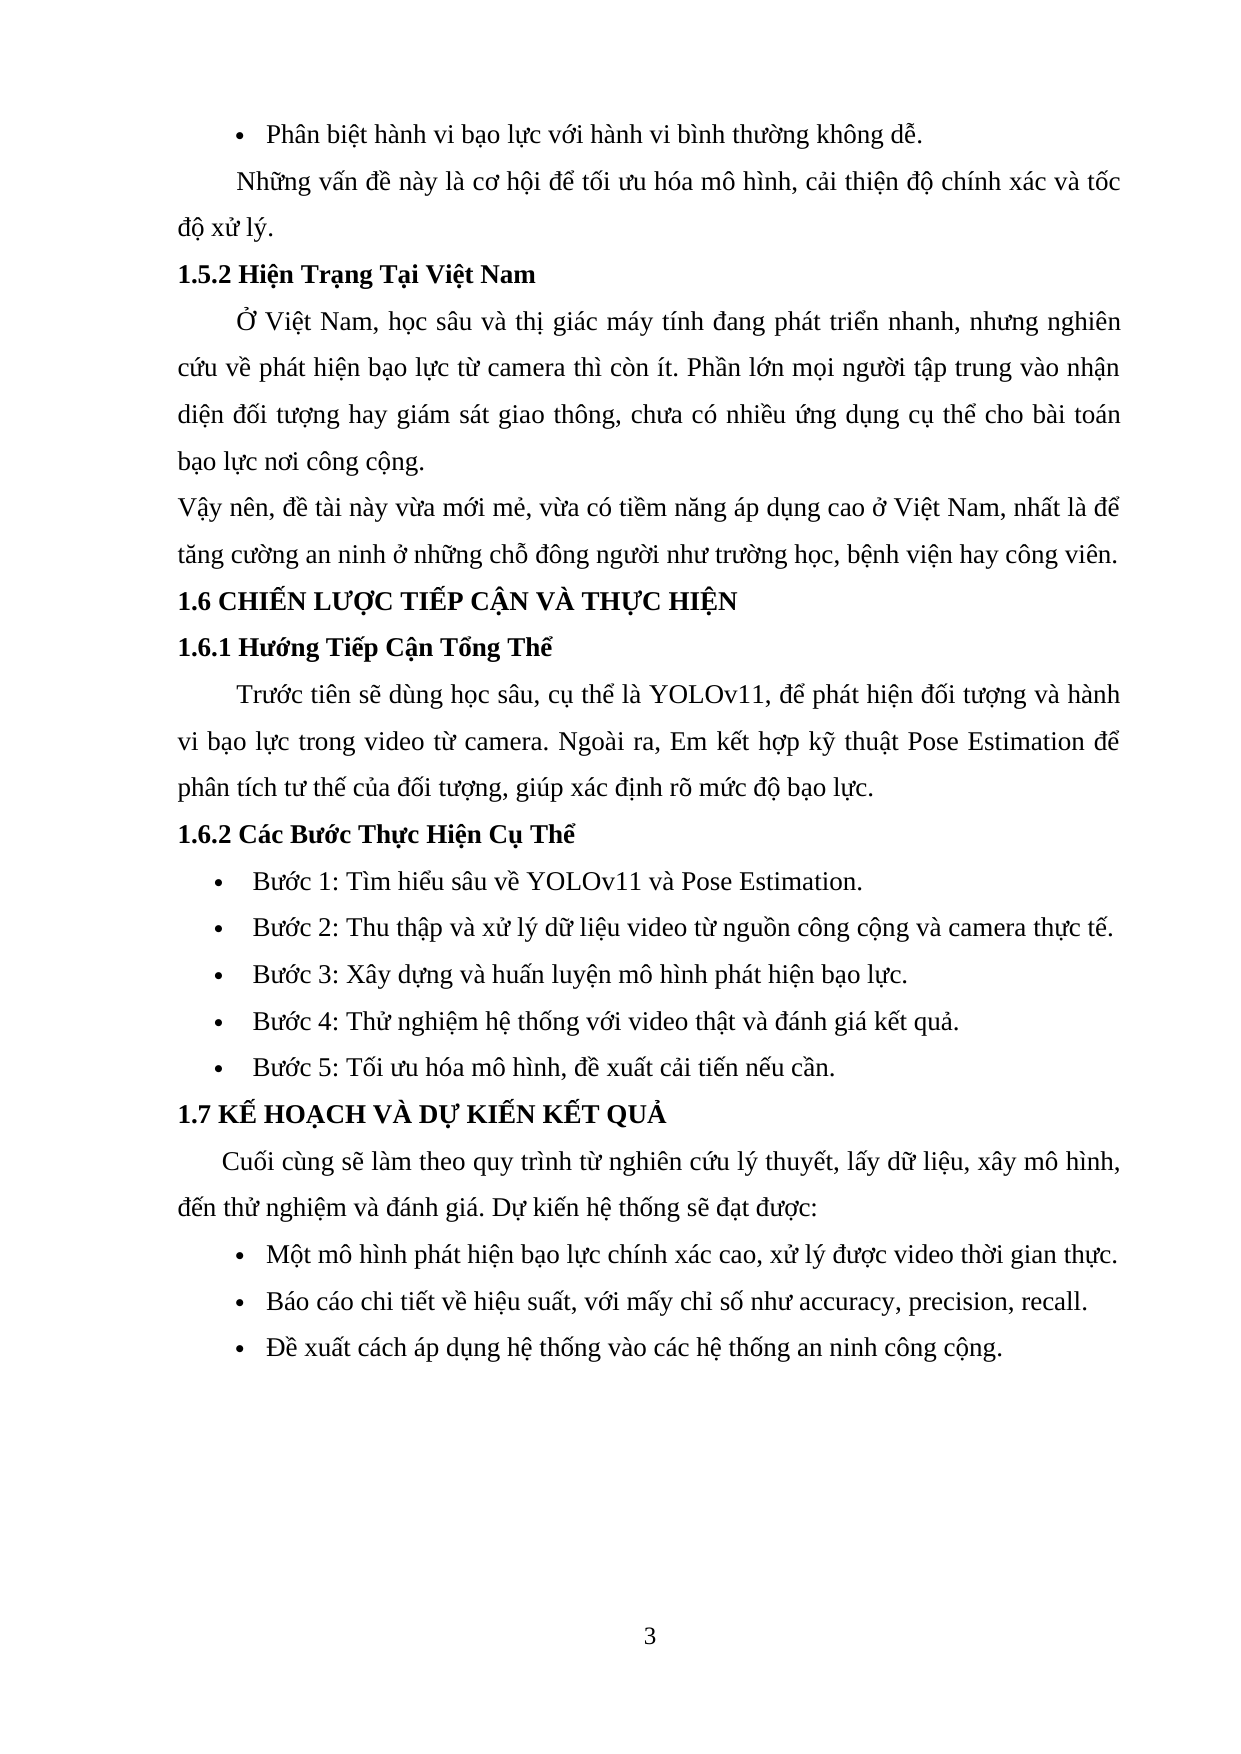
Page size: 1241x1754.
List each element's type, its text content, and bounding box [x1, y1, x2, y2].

text Trước tiên sẽ dùng học sâu, cụ thể là YOLOv11, để phát hiện đối tượng và hành vi bạo lực trong video từ camera. Ngoài ra, Em kết hợp kỹ thuật Pose Estimation để phân tích tư thế của đối tượng, giúp xác định rõ mức độ bạo lực. [177, 678, 1122, 803]
list Bước 1: Tìm hiểu sâu về YOLOv11 và Pose Estimation. [215, 865, 1122, 896]
list Đề xuất cách áp dụng hệ thống vào các hệ thống an ninh công cộng. [236, 1331, 1122, 1363]
subtitle 1.7 KẾ HOẠCH VÀ DỰ KIẾN KẾT QUẢ [177, 1098, 1122, 1129]
list Bước 4: Thử nghiệm hệ thống với video thật và đánh giá kết quả. [215, 1005, 1122, 1036]
text Cuối cùng sẽ làm theo quy trình từ nghiên cứu lý thuyết, lấy dữ liệu, xây mô hình, đến thử nghiệm và đánh giá. Dự kiến hệ thống sẽ đạt được: [177, 1145, 1122, 1223]
text Những vấn đề này là cơ hội để tối ưu hóa mô hình, cải thiện độ chính xác và tốc độ xử lý. [177, 165, 1122, 243]
text Vậy nên, đề tài này vừa mới mẻ, vừa có tiềm năng áp dụng cao ở Việt Nam, nhất là để tăng cường an ninh ở những chỗ đông người như trường học, bệnh viện hay công viên. [177, 491, 1122, 569]
list Phân biệt hành vi bạo lực với hành vi bình thường không dễ. [236, 118, 1122, 149]
text 1.5.2 Hiện Trạng Tại Việt Nam [177, 258, 1122, 289]
list Báo cáo chi tiết về hiệu suất, với mấy chỉ số như accuracy, precision, recall. [236, 1285, 1122, 1316]
list Bước 3: Xây dựng và huấn luyện mô hình phát hiện bạo lực. [215, 958, 1122, 989]
list Một mô hình phát hiện bạo lực chính xác cao, xử lý được video thời gian thực. [236, 1238, 1122, 1269]
list Bước 5: Tối ưu hóa mô hình, đề xuất cải tiến nếu cần. [215, 1051, 1122, 1083]
list Bước 2: Thu thập và xử lý dữ liệu video từ nguồn công cộng và camera thực tế. [215, 911, 1122, 943]
text 1.6.1 Hướng Tiếp Cận Tổng Thể [177, 631, 1122, 663]
subtitle 1.6 CHIẾN LƯỢC TIẾP CẬN VÀ THỰC HIỆN [177, 585, 1122, 616]
text Ở Việt Nam, học sâu và thị giác máy tính đang phát triển nhanh, nhưng nghiên cứu về phát hiện bạo lực từ camera thì còn ít. Phần lớn mọi người tập trung vào nhận diện đối tượng hay giám sát giao thông, chưa có nhiều ứng dụng cụ thể cho bài toán bạo lực nơi công cộng. [177, 305, 1122, 476]
text 1.6.2 Các Bước Thực Hiện Cụ Thể [177, 818, 1122, 849]
